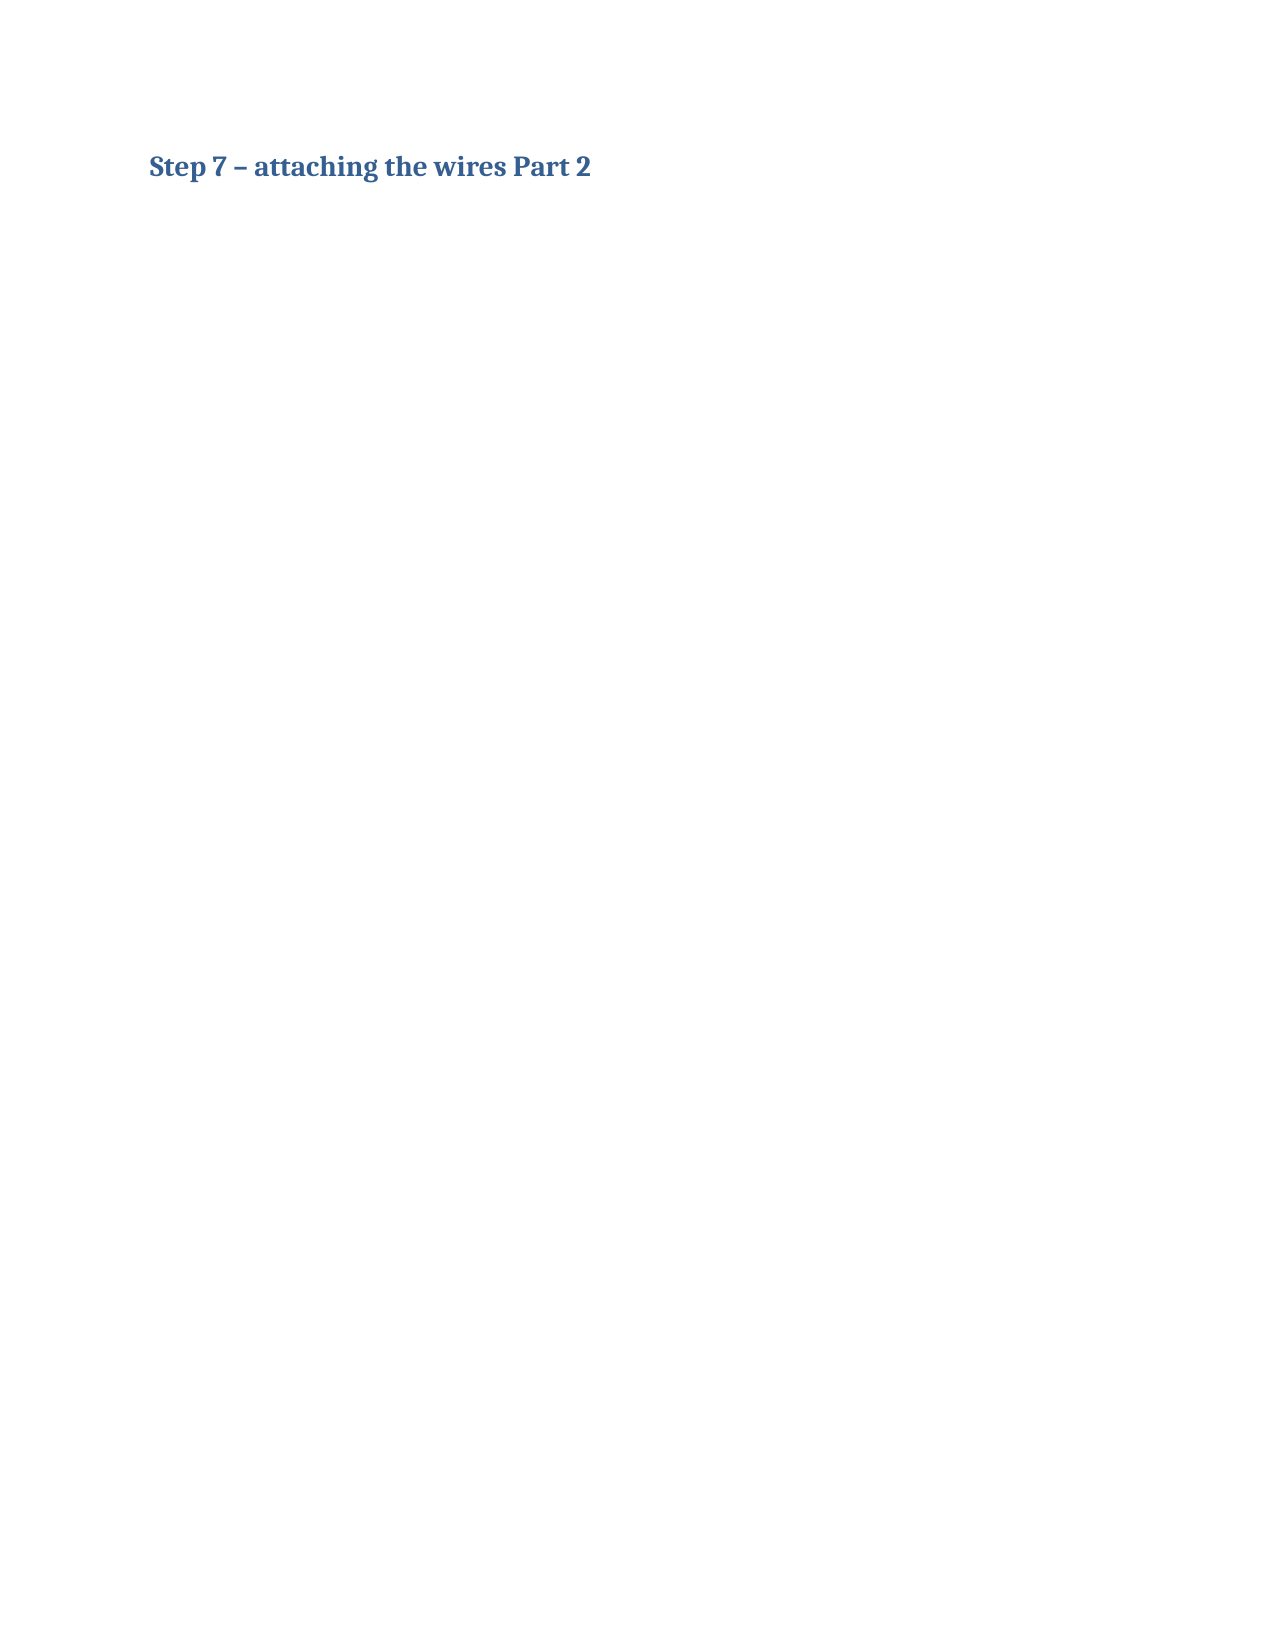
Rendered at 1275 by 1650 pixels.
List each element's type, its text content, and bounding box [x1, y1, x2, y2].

subtitle Step 7 – attaching the wires Part 2 [150, 150, 1125, 183]
